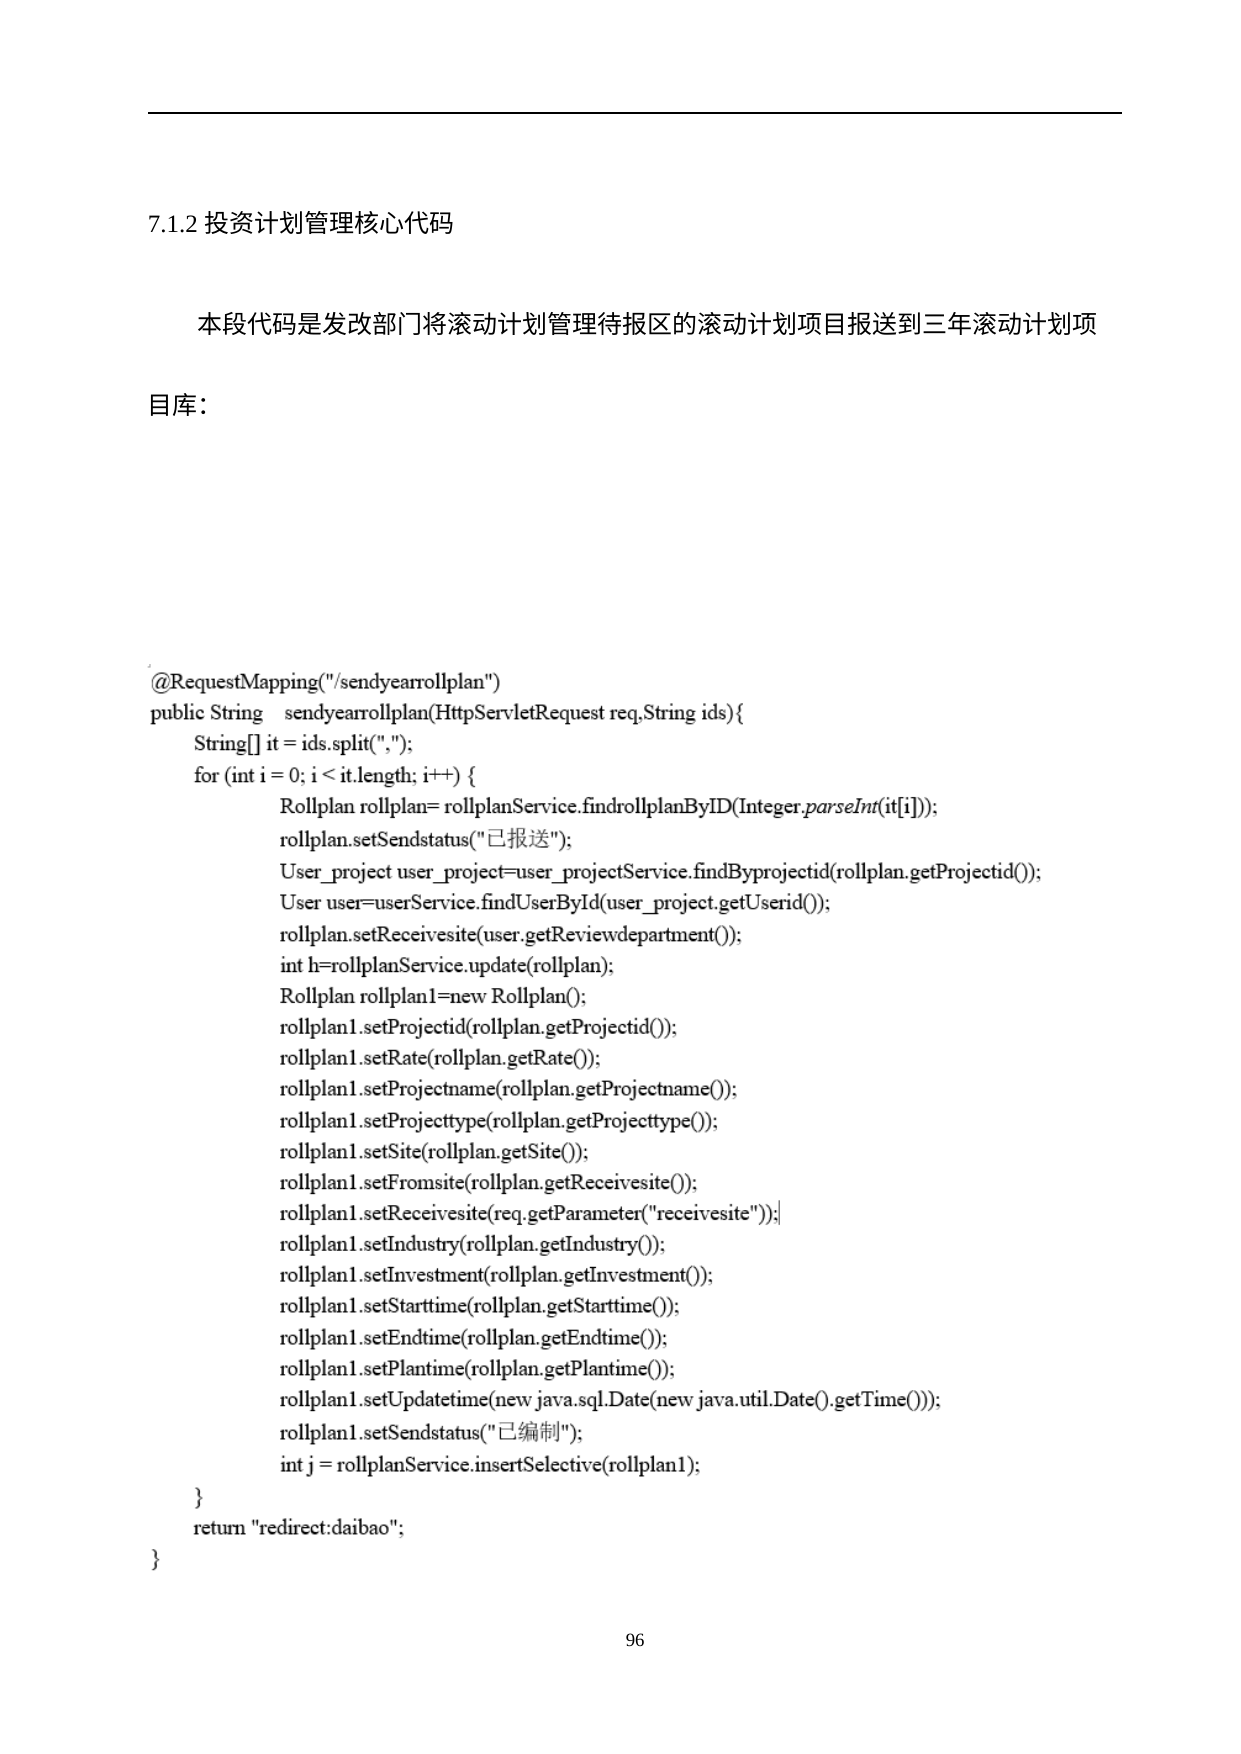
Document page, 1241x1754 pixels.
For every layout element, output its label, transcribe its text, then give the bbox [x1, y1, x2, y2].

picture [147, 664, 1123, 1574]
subtitle 7.1.2 投资计划管理核心代码 [148, 189, 1122, 254]
text 本段代码是发改部门将滚动计划管理待报区的滚动计划项目报送到三年滚动计划项目库： [148, 290, 1122, 664]
